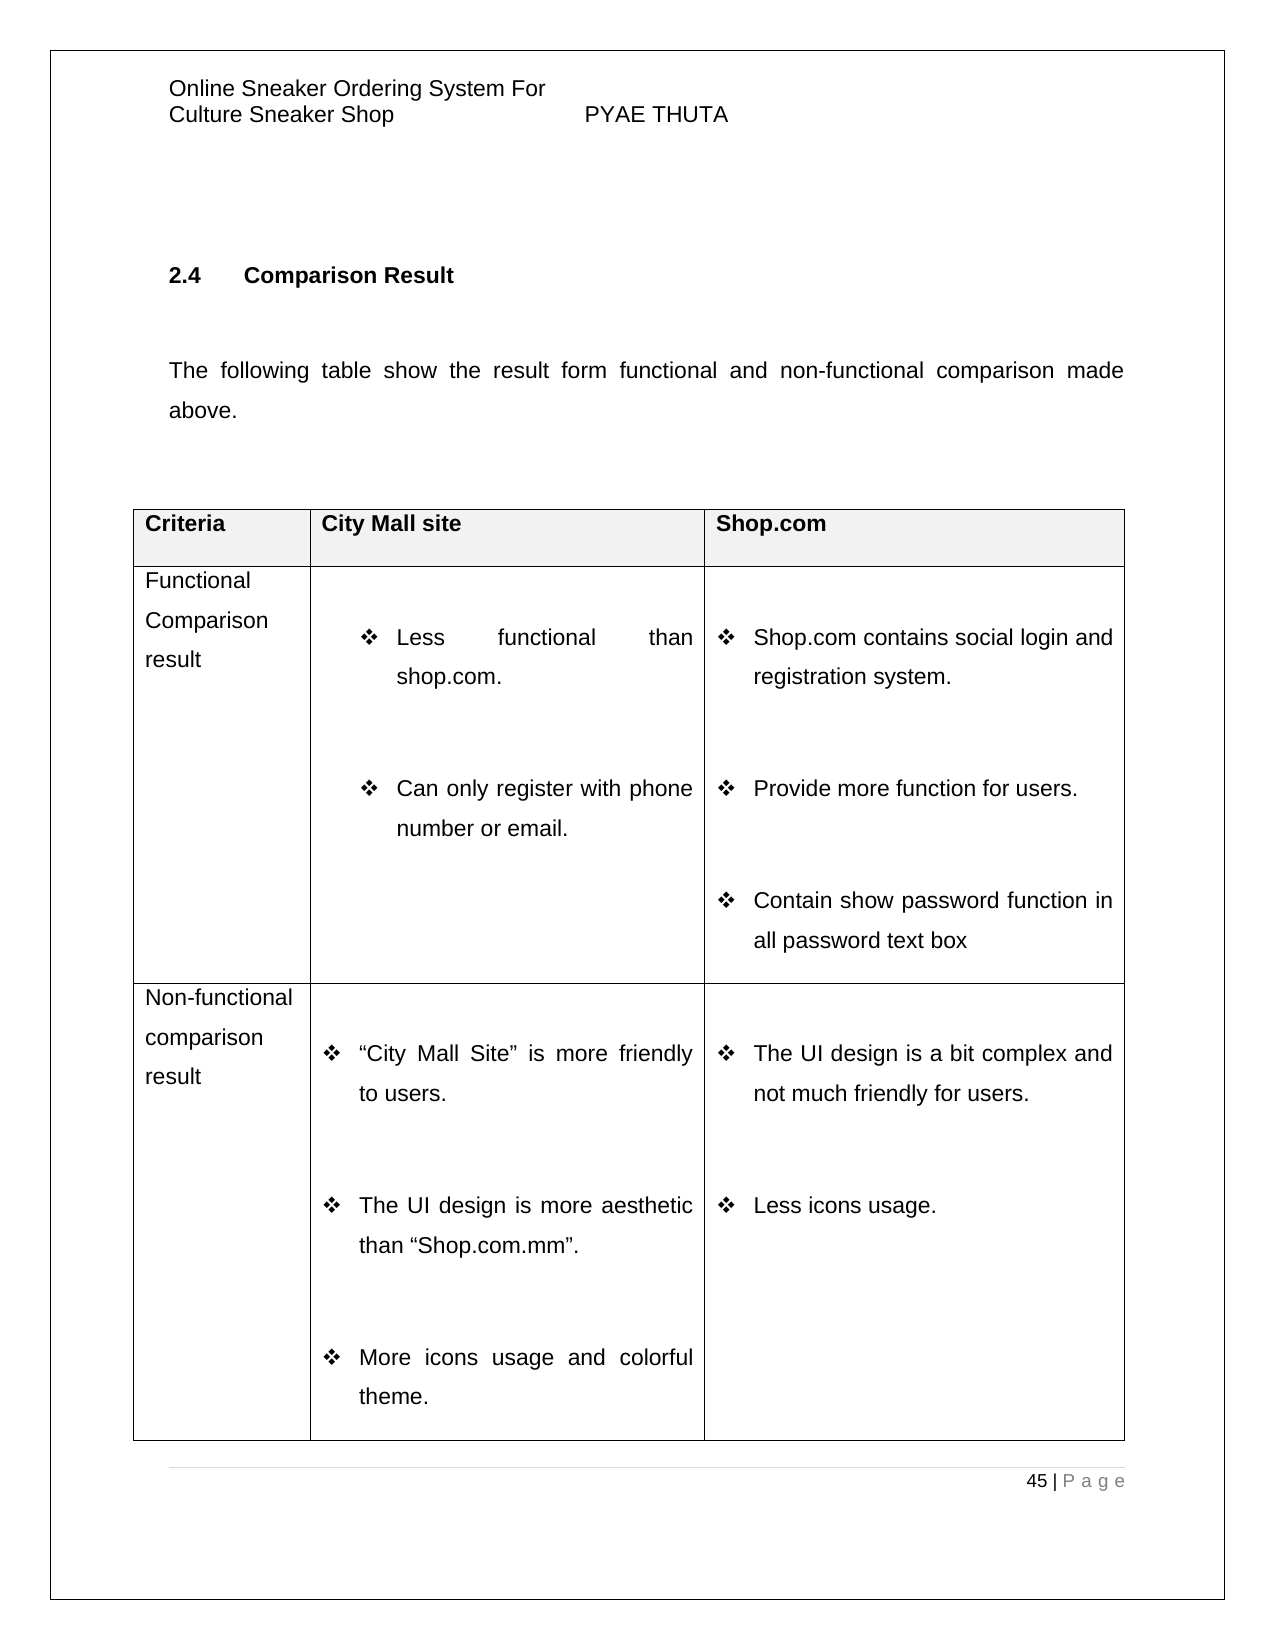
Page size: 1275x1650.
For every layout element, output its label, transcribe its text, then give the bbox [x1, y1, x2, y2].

table_header City Mall site [311, 510, 704, 566]
table_cell Less functional than shop.com. Can only register with phone number or email. [311, 567, 704, 983]
table_cell Shop.com contains social login and registration system. Provide more function for users. Contain show password function in all password text box [705, 567, 1124, 983]
table_header Shop.com [705, 510, 1124, 566]
table_header Criteria [134, 510, 310, 566]
table_cell Functional Comparison result [134, 567, 310, 983]
subtitle 2.4 Comparison Result [169, 262, 1125, 289]
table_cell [134, 984, 310, 1439]
text The following table show the result form functional and non-functional comparison made above. [169, 357, 1125, 423]
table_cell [311, 984, 704, 1439]
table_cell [705, 984, 1124, 1439]
